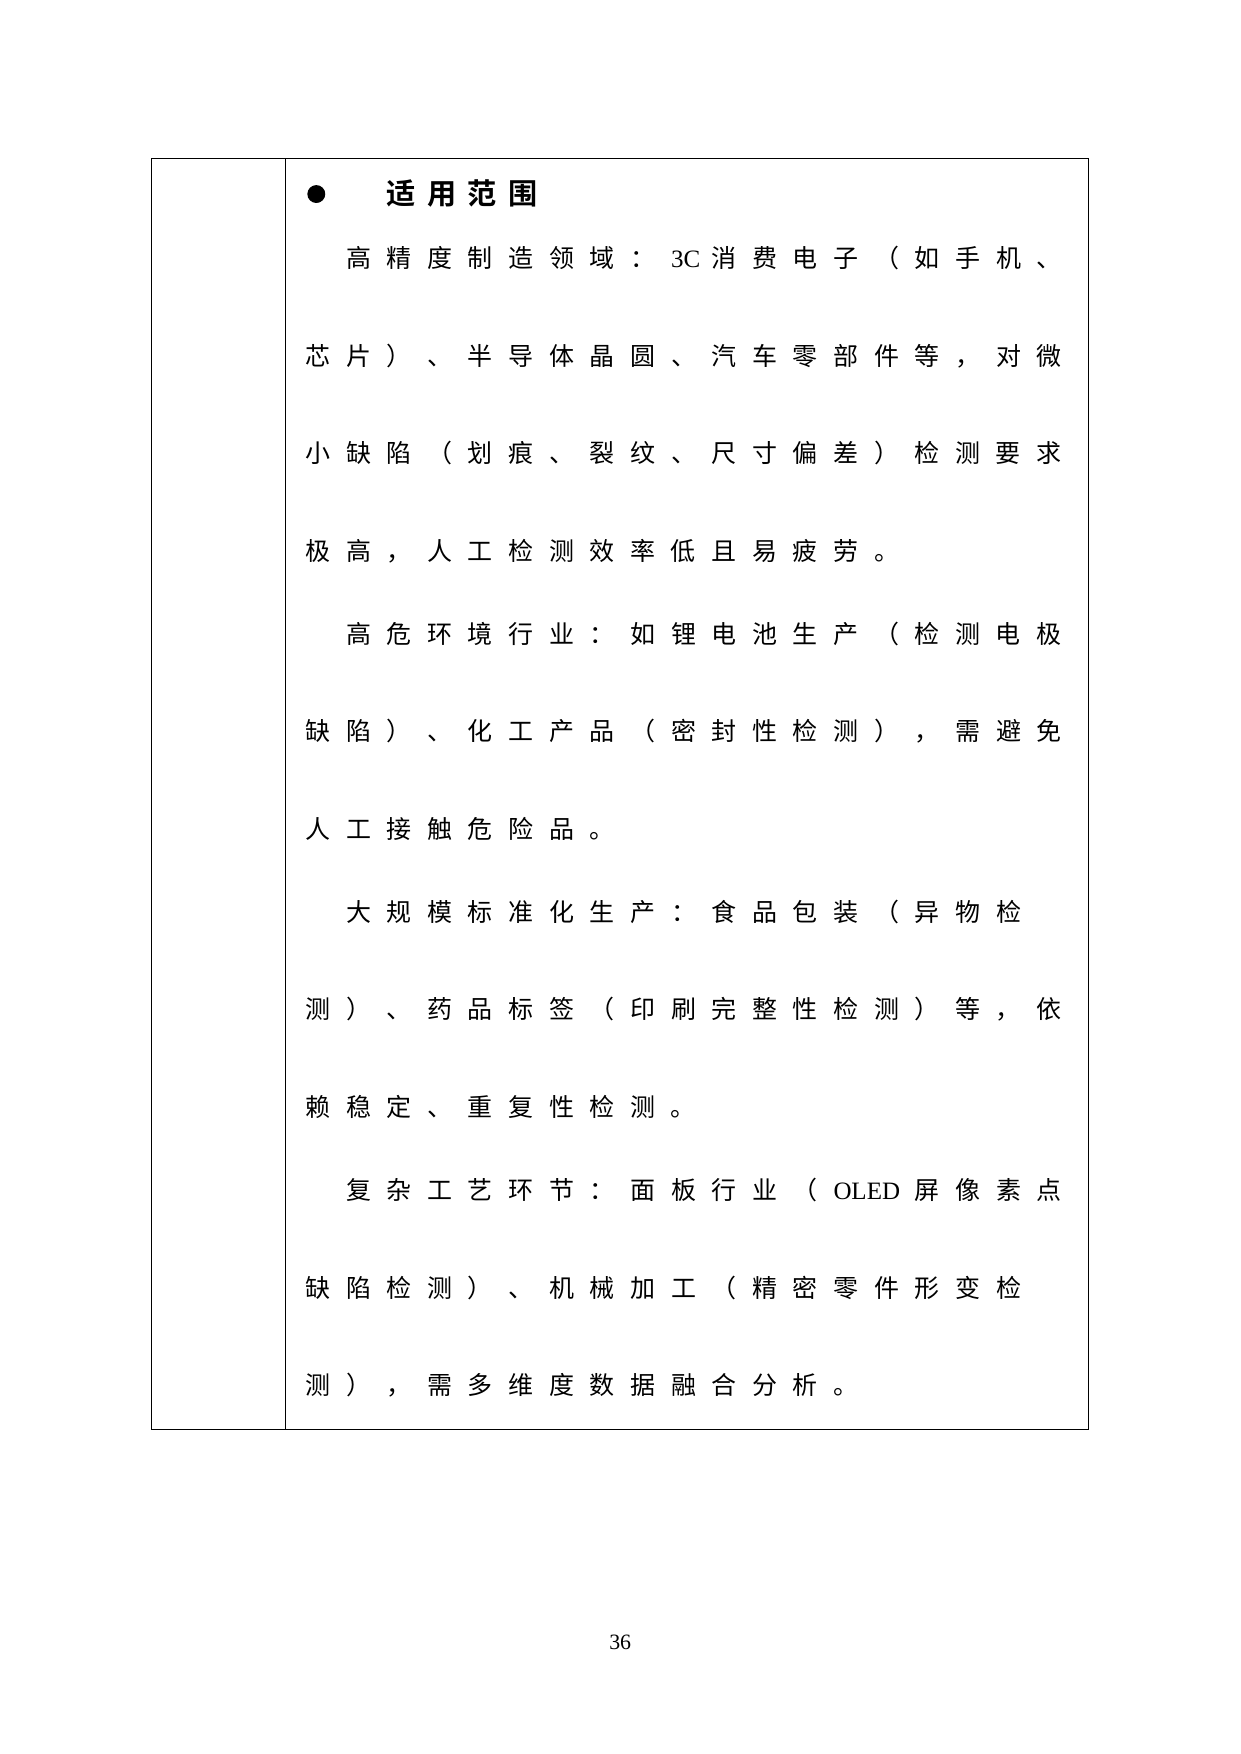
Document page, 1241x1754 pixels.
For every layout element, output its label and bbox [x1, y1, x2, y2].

table_cell [152, 159, 285, 1429]
table_cell [286, 159, 1088, 1429]
